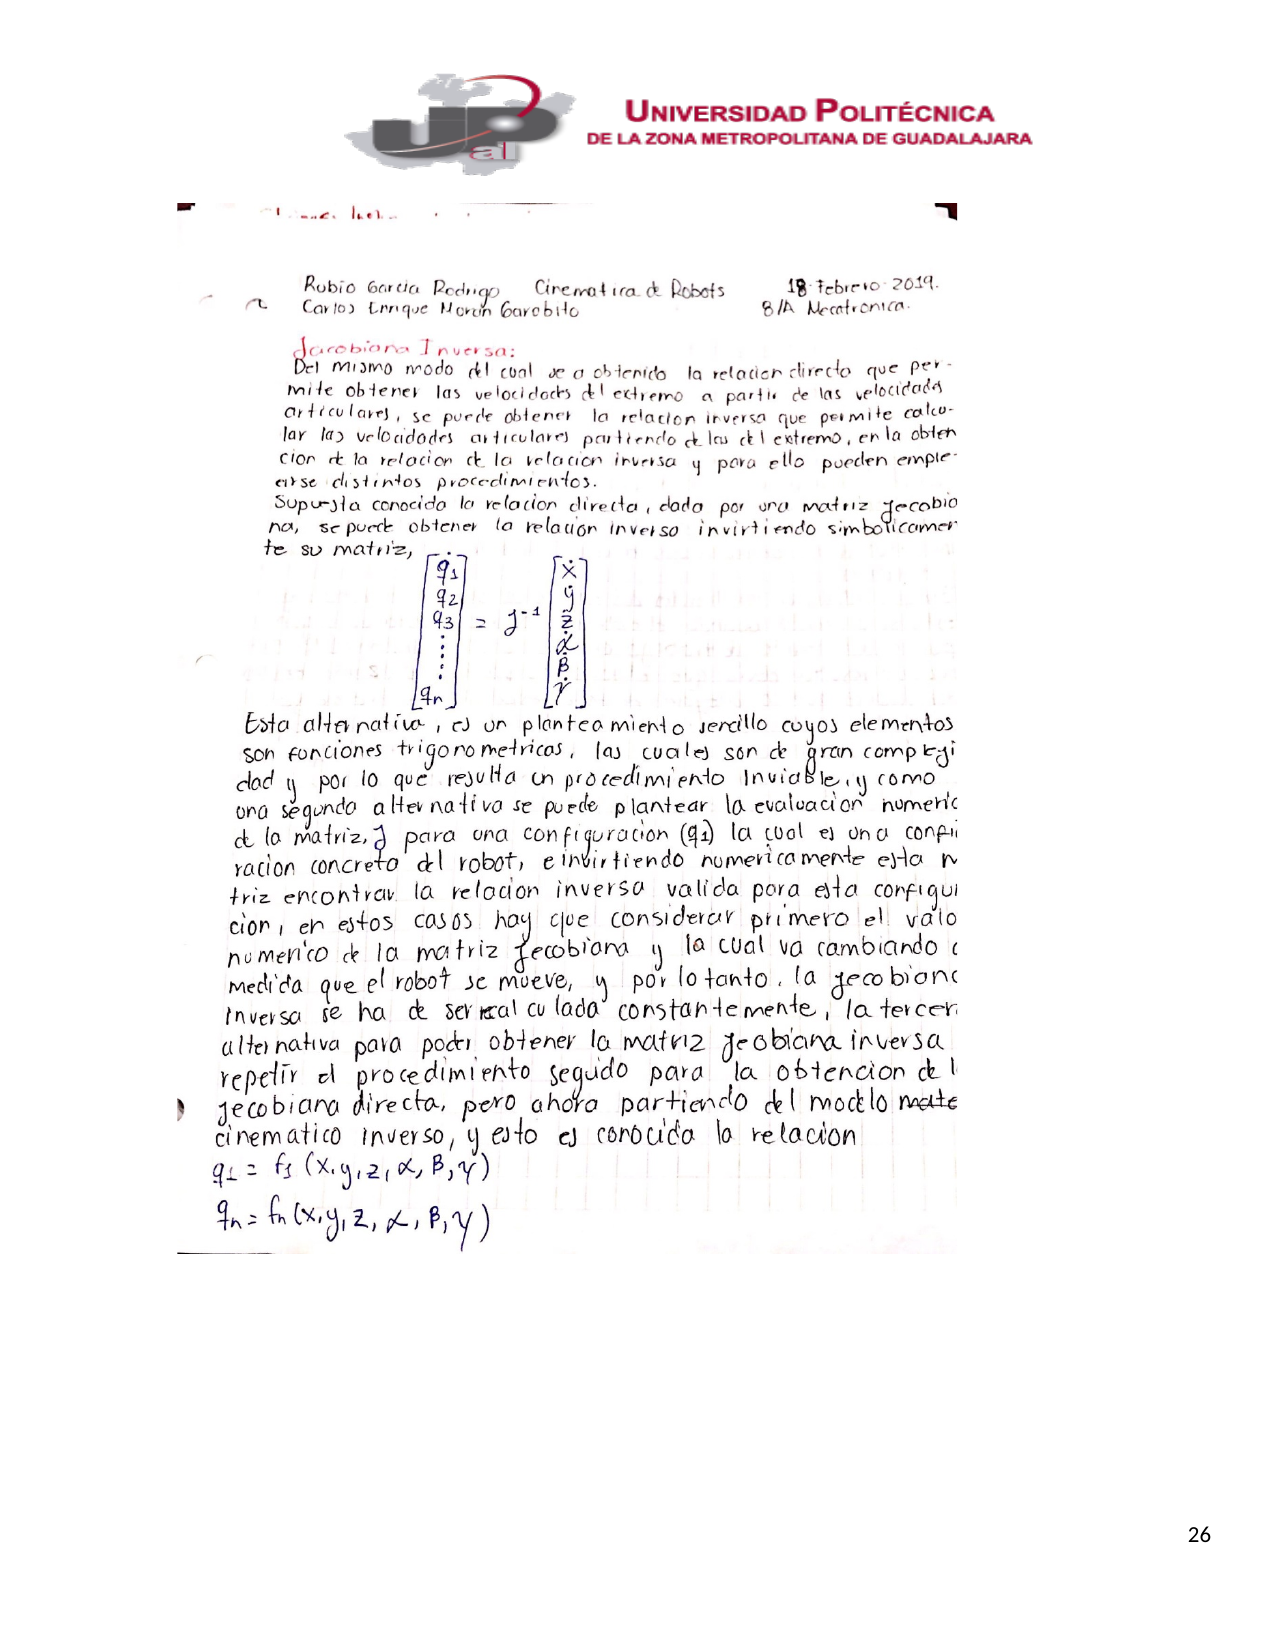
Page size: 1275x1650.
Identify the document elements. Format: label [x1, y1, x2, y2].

picture [327, 73, 1061, 176]
picture [177, 203, 958, 1254]
